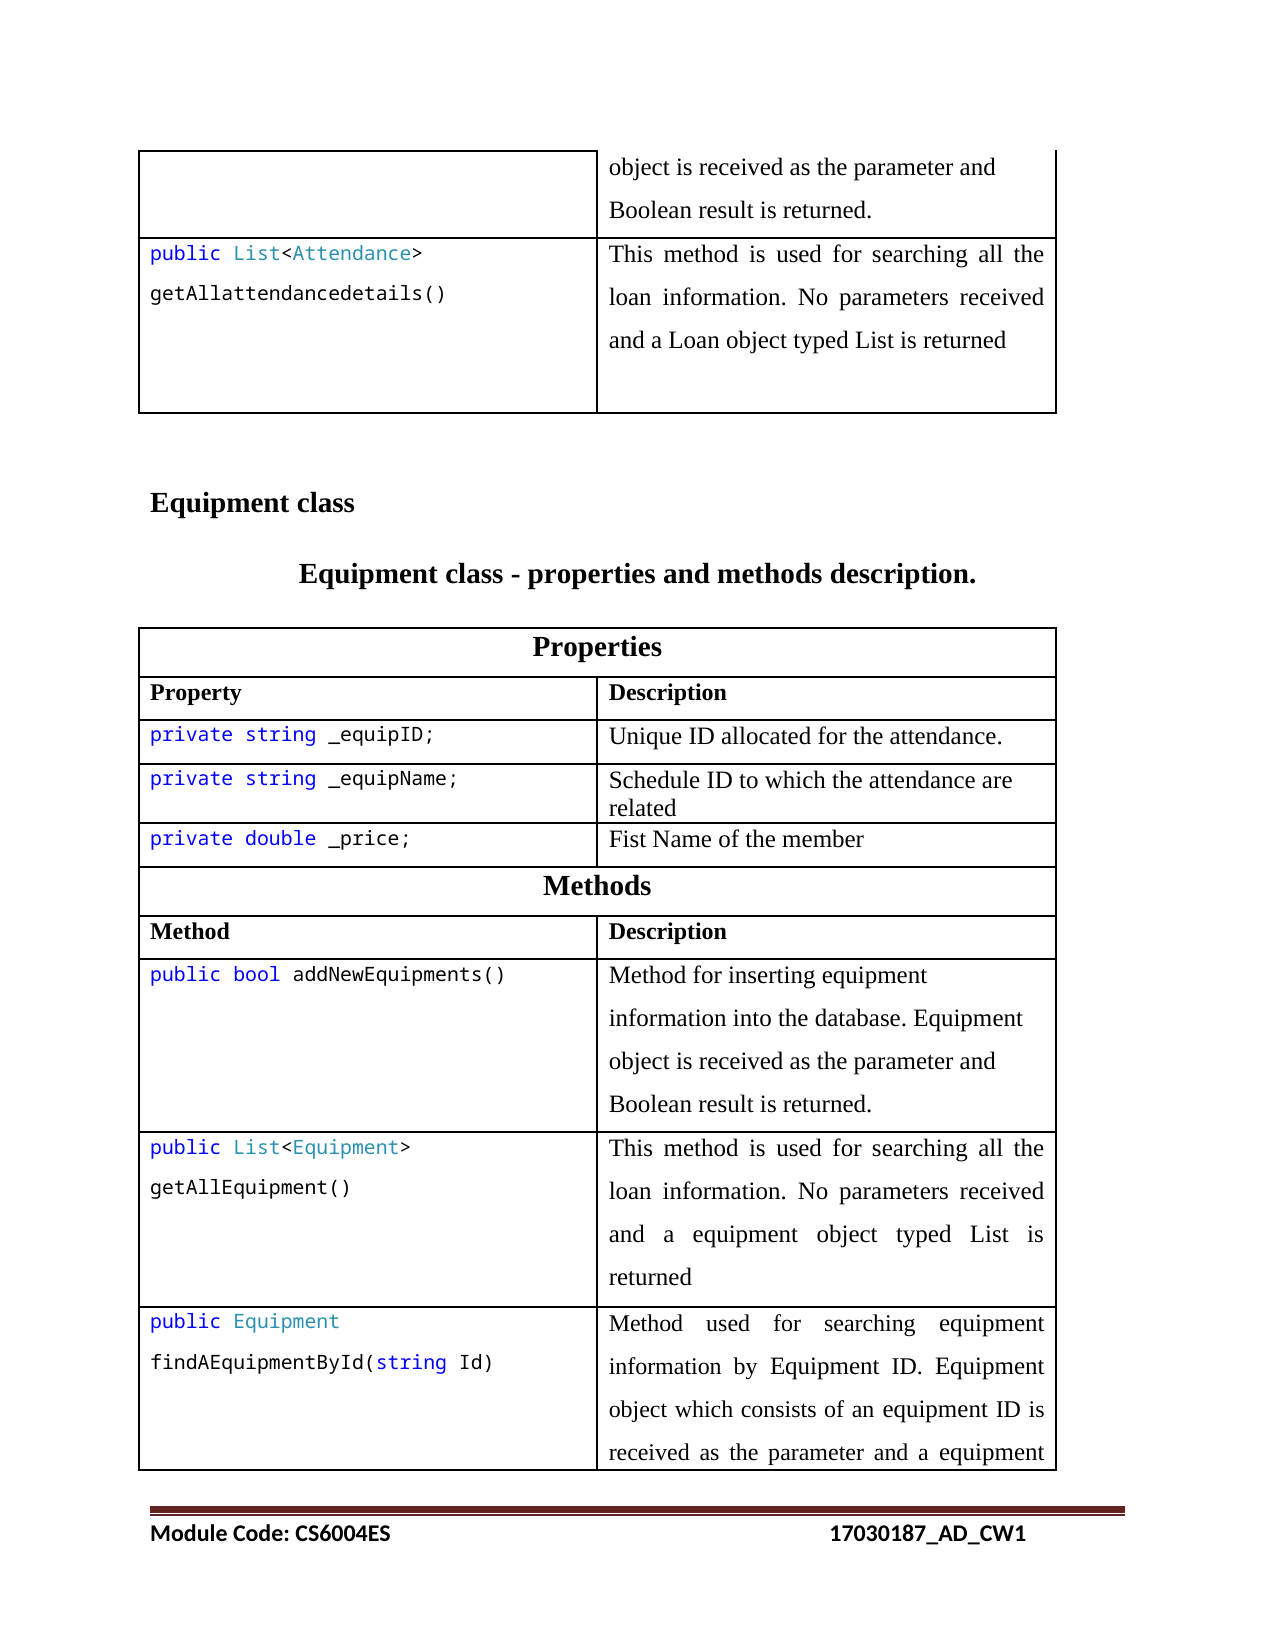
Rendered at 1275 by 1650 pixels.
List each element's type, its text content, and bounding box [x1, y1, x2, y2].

table_cell private double _price; [140, 824, 596, 866]
table_cell Method [140, 917, 596, 958]
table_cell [598, 1308, 1055, 1469]
table_cell public List<Attendance> getAllattendancedetails() [140, 239, 596, 412]
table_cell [598, 150, 1055, 237]
table_cell Unique ID allocated for the attendance. [598, 721, 1055, 763]
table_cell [140, 1308, 596, 1469]
table_cell Schedule ID to which the attendance are related [598, 765, 1055, 822]
table_cell public List<Equipment> getAllEquipment() [140, 1133, 596, 1306]
table_cell public bool addNewEquipments() [140, 960, 596, 1131]
table_header Properties [140, 629, 1055, 676]
table_cell private string _equipName; [140, 765, 596, 822]
table_cell Fist Name of the member [598, 824, 1055, 866]
table_cell Property [140, 678, 596, 719]
table_cell Description [598, 678, 1055, 719]
table_cell Method for inserting equipment information into the database. Equipment object is received as the parameter and Boolean result is returned. [598, 960, 1055, 1131]
table_cell private string _equipID; [140, 721, 596, 763]
table_cell Description [598, 917, 1055, 958]
table_cell This method is used for searching all the loan information. No parameters received and a equipment object typed List is returned [598, 1133, 1055, 1306]
text Equipment class [150, 485, 1125, 518]
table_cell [140, 152, 596, 237]
text Equipment class - properties and methods description. [150, 556, 1125, 589]
table_cell Methods [140, 868, 1055, 915]
table_cell This method is used for searching all the loan information. No parameters received and a Loan object typed List is returned [598, 239, 1055, 412]
